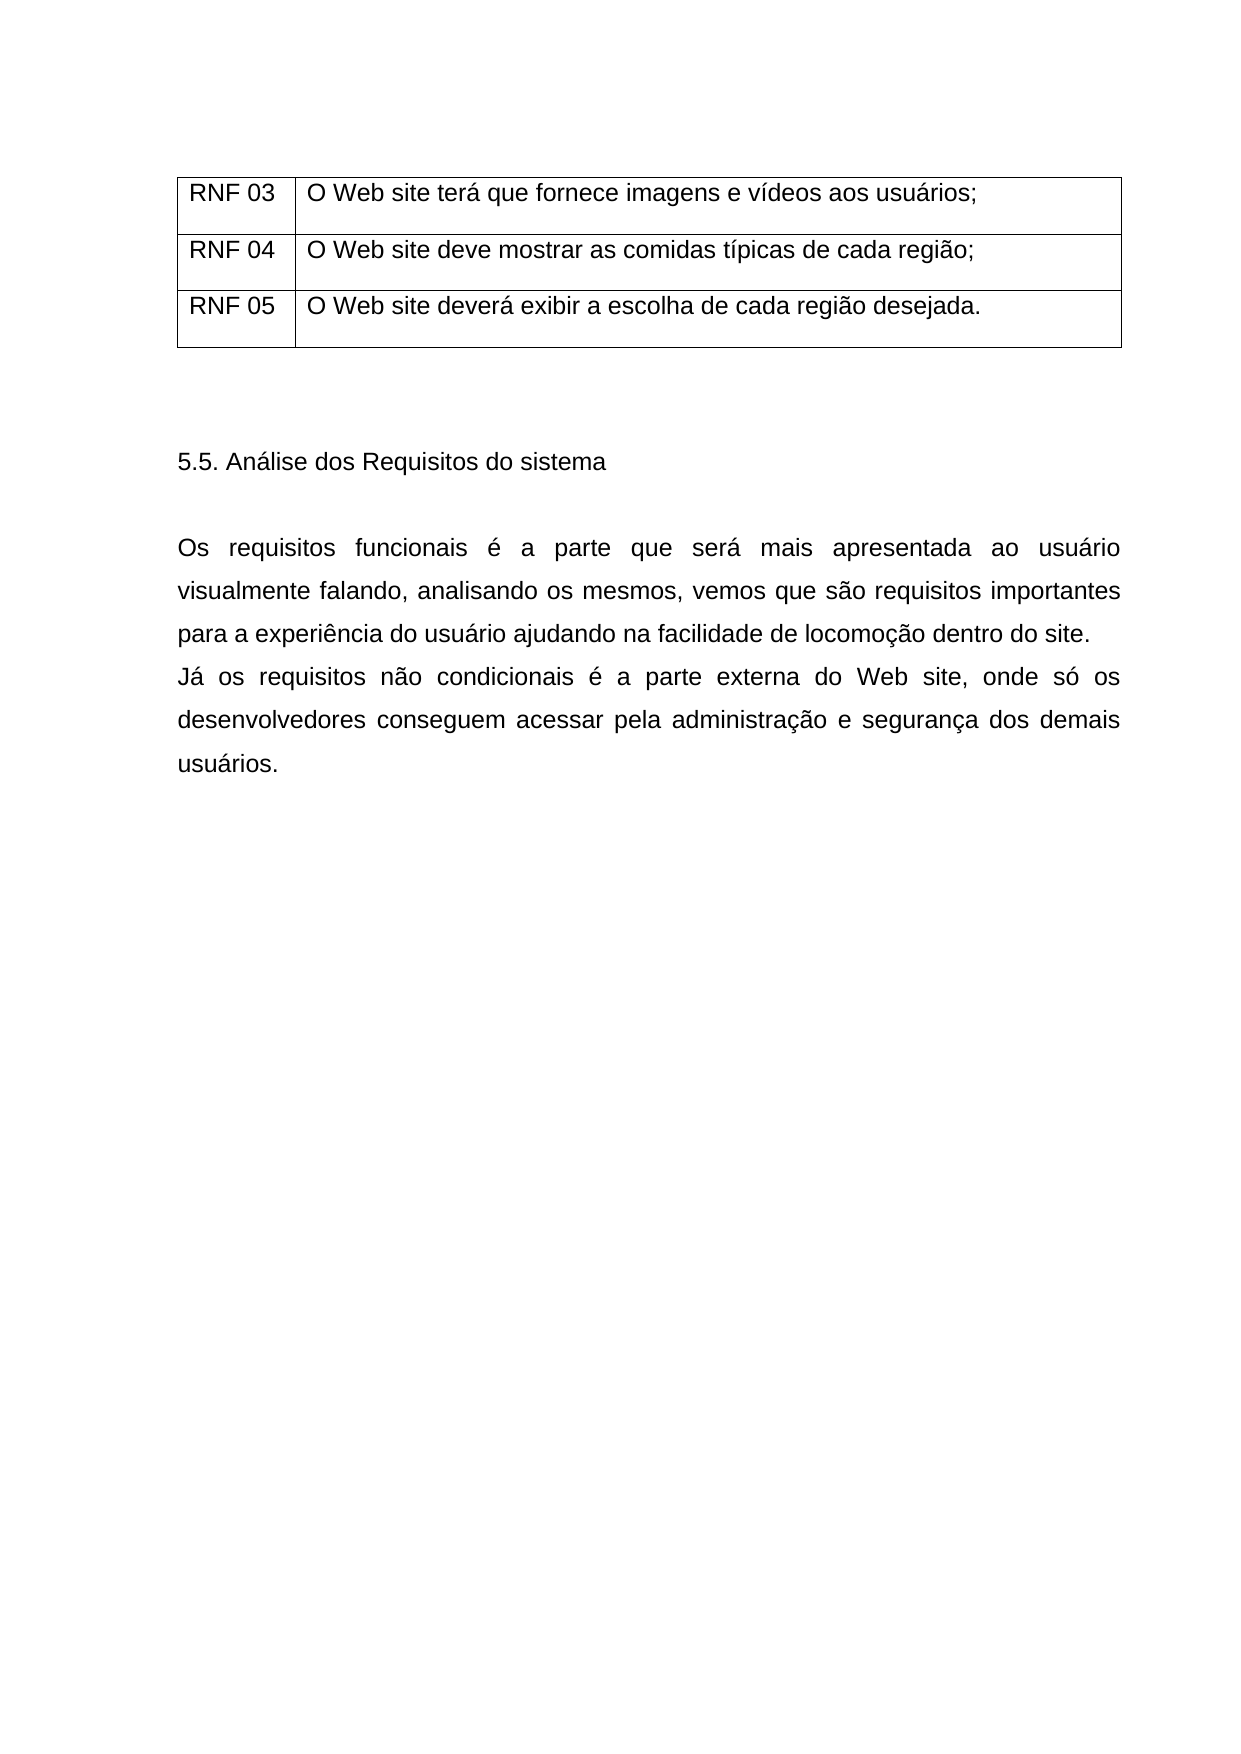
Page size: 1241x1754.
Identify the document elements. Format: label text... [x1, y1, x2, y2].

table_cell O Web site terá que fornece imagens e vídeos aos usuários; [296, 178, 1121, 234]
text Os requisitos funcionais é a parte que será mais apresentada ao usuário visualmente falando, analisando os mesmos, vemos que são requisitos importantes para a experiência do usuário ajudando na facilidade de locomoção dentro do site. [177, 533, 1122, 648]
text Já os requisitos não condicionais é a parte externa do Web site, onde só os desenvolvedores conseguem acessar pela administração e segurança dos demais usuários. [177, 662, 1122, 777]
table_cell RNF 05 [178, 291, 295, 347]
table_cell RNF 04 [178, 235, 295, 290]
table_cell O Web site deverá exibir a escolha de cada região desejada. [296, 291, 1121, 347]
table_cell O Web site deve mostrar as comidas típicas de cada região; [296, 235, 1121, 290]
subtitle 5.5. Análise dos Requisitos do sistema [177, 447, 1122, 475]
table_cell RNF 03 [178, 178, 295, 234]
